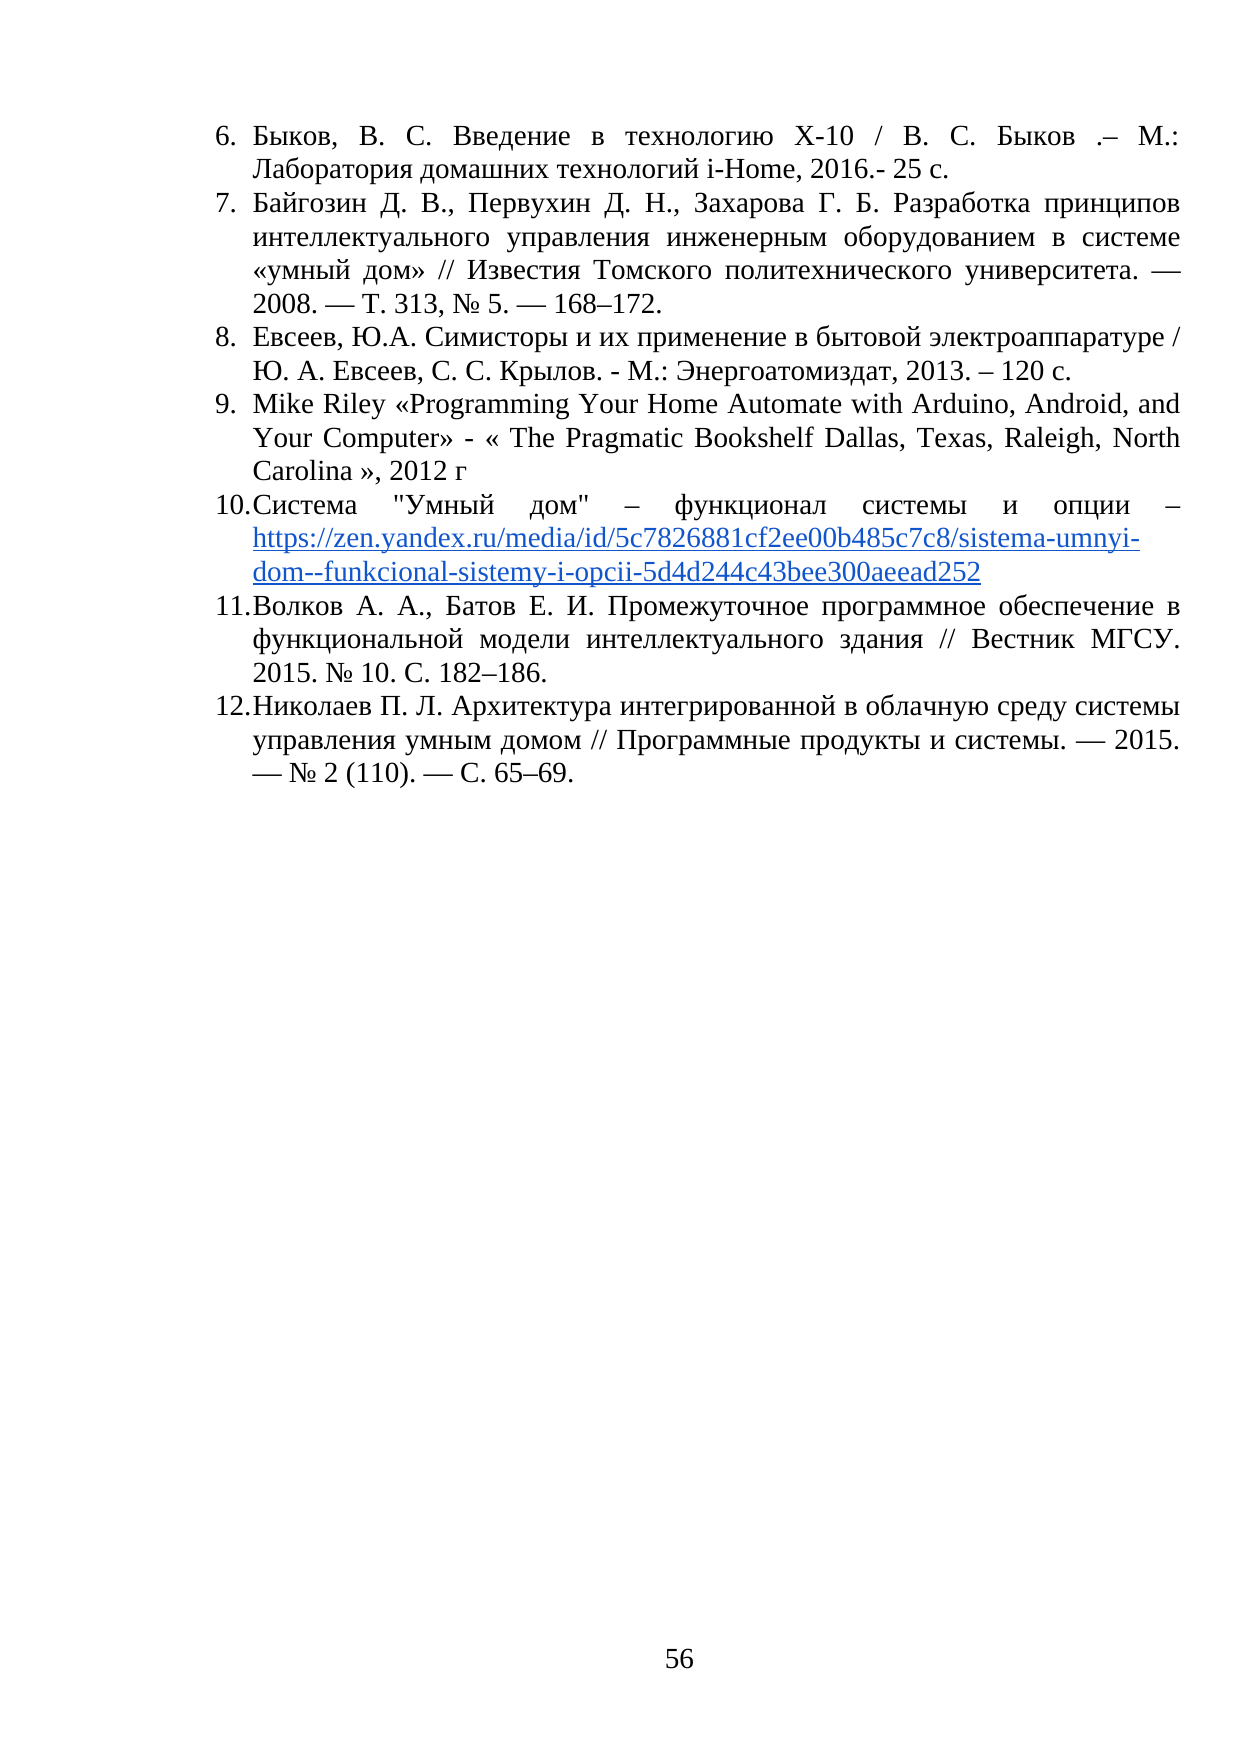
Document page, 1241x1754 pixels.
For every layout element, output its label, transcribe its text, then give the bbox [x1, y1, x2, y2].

list Быков, В. С. Введение в технологию Х-10 / В. С. Быков .– М.: Лаборатория домашних технологий i-Home, 2016.- 25 с. [215, 118, 1181, 185]
list Байгозин Д. В., Первухин Д. Н., Захарова Г. Б. Разработка принципов интеллектуального управления инженерным оборудованием в системе «умный дом» // Известия Томского политехнического университета. — 2008. — Т. 313, № 5. — 168–172. [215, 185, 1181, 319]
list Mike Riley «Programming Your Home Automate with Arduino, Android, and Your Computer» - « The Pragmatic Bookshelf Dallas, Texas, Raleigh, North Carolina », 2012 г [215, 386, 1181, 487]
list Евсеев, Ю.А. Симисторы и их применение в бытовой электроаппаратуре / Ю. А. Евсеев, С. С. Крылов. - М.: Энергоатомиздат, 2013. – 120 с. [215, 319, 1181, 386]
list Система "Умный дом" – функционал системы и опции – https://zen.yandex.ru/media/id/5c7826881cf2ee00b485c7c8/sistema-umnyi-dom--funkcional-sistemy-i-opcii-5d4d244c43bee300aeead252 [215, 487, 1181, 588]
list Волков A. А., Батов Е. И. Промежуточное программное обеспечение в функциональной модели интеллектуального здания // Вестник МГСУ. 2015. № 10. C. 182–186. [215, 588, 1181, 688]
list Николаев П. Л. Архитектура интегрированной в облачную среду системы управления умным домом // Программные продукты и системы. — 2015. — № 2 (110). — С. 65–69. [215, 688, 1181, 789]
